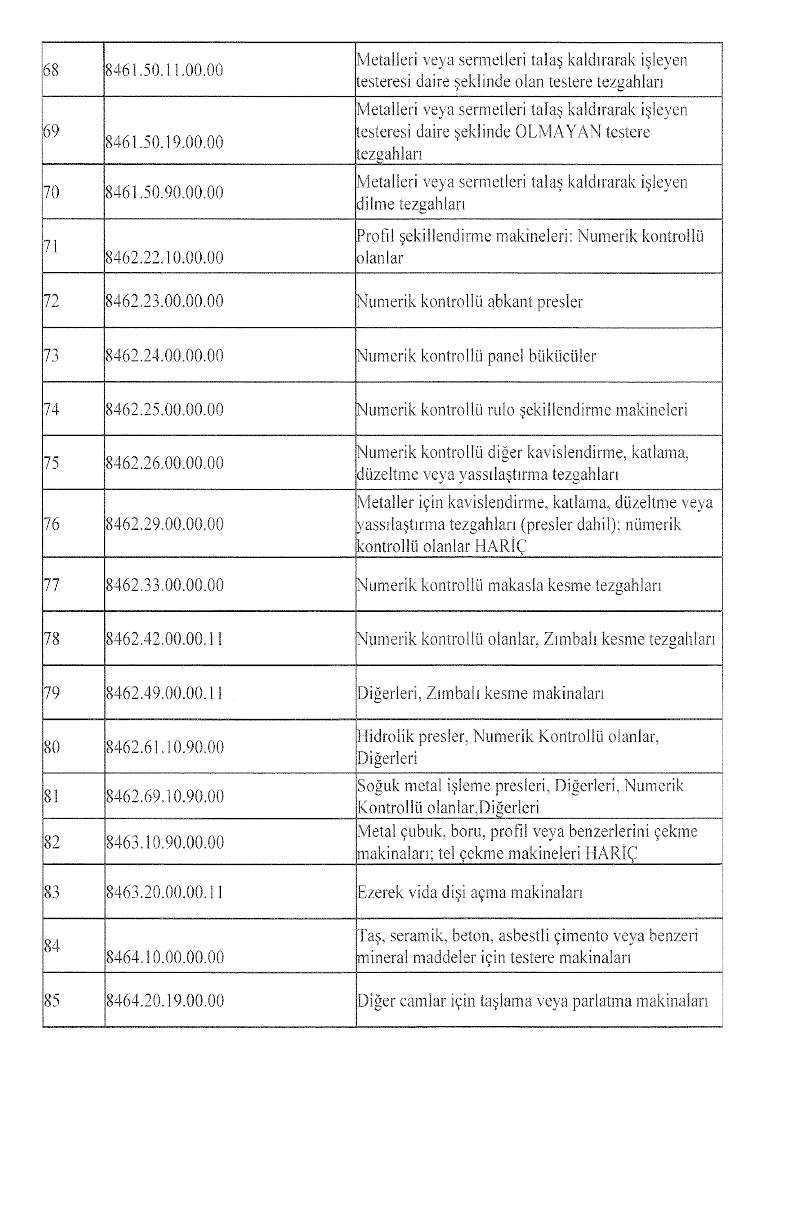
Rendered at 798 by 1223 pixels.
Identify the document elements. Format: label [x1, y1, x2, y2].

picture [41, 41, 724, 1136]
